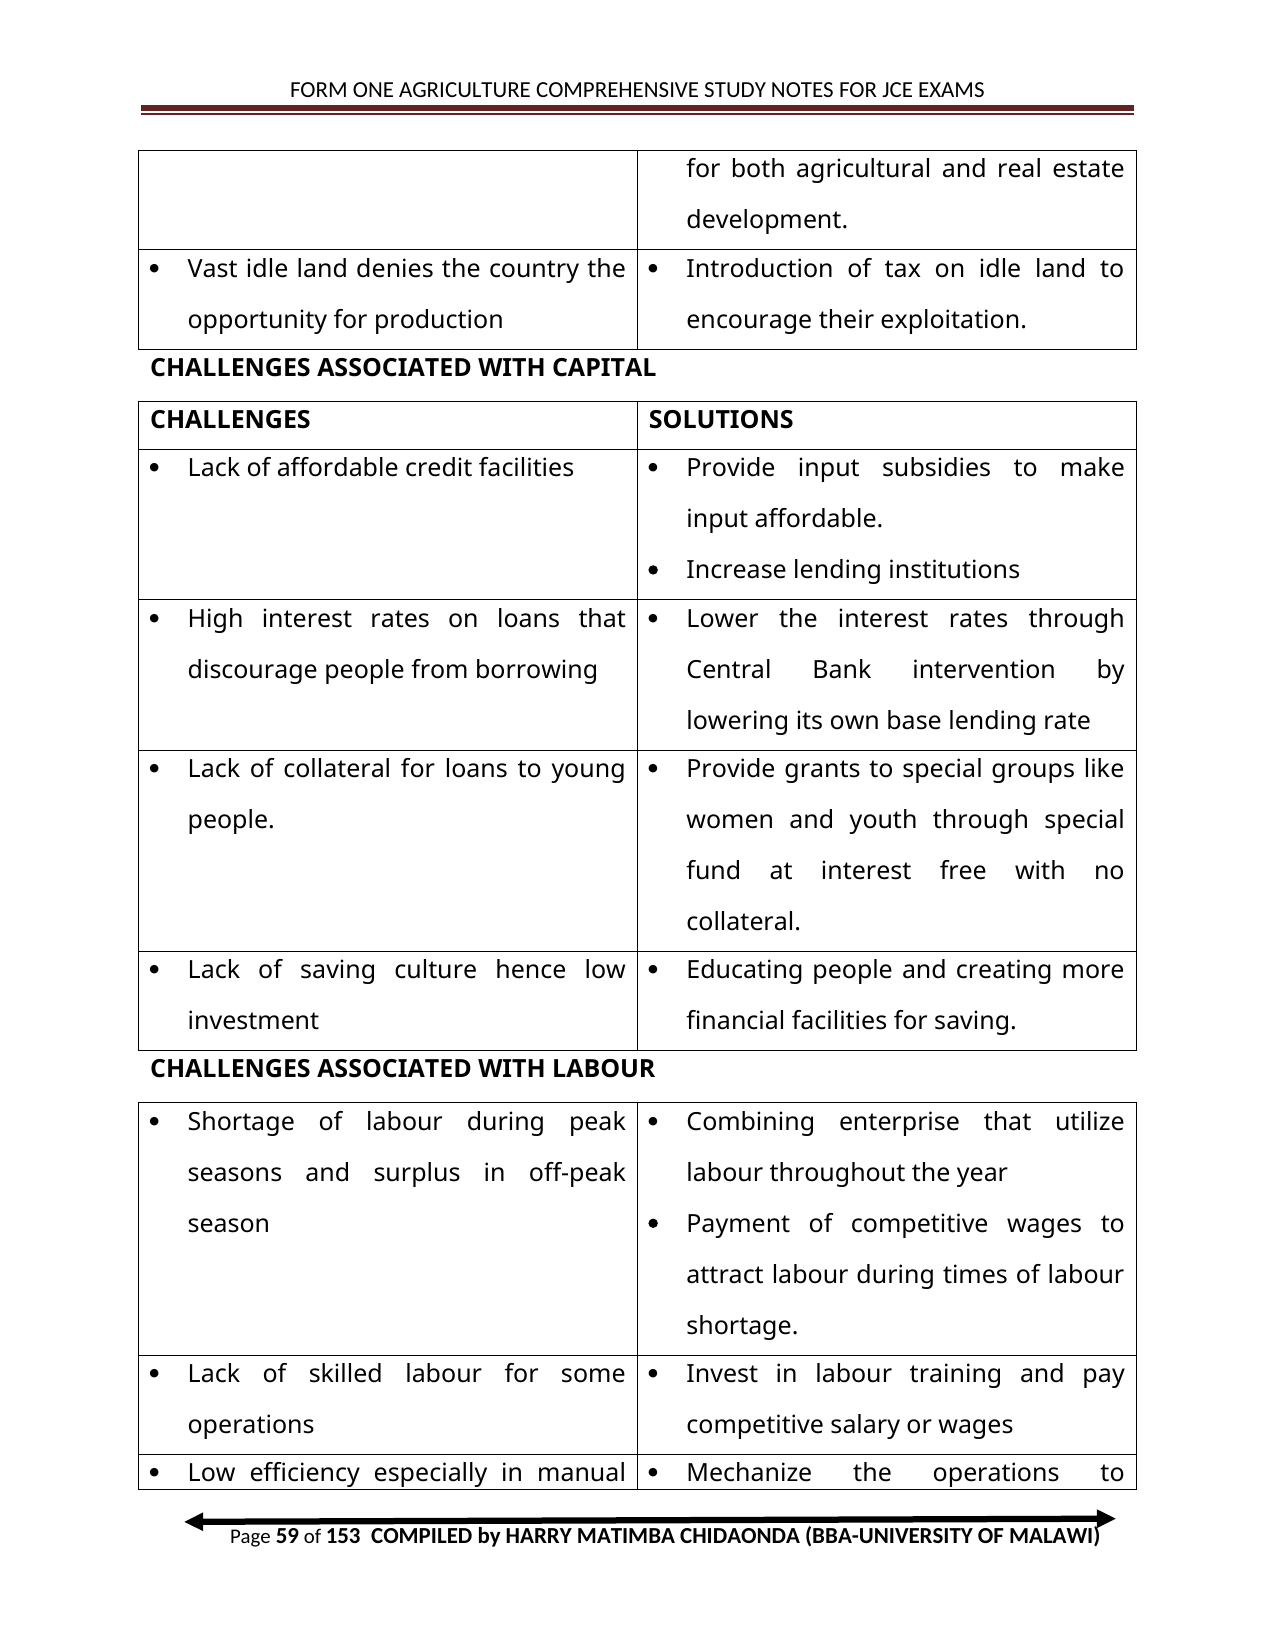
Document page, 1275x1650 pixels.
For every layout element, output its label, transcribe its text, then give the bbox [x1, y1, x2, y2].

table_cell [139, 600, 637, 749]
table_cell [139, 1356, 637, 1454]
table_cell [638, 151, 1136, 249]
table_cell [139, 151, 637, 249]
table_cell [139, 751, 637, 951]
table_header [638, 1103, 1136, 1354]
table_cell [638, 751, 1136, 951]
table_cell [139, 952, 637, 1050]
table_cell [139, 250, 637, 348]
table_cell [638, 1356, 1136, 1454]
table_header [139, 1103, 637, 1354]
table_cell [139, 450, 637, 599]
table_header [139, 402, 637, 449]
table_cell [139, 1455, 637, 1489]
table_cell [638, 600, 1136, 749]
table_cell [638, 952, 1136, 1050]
text CHALLENGES ASSOCIATED WITH LABOUR [150, 1051, 1125, 1085]
text CHALLENGES ASSOCIATED WITH CAPITAL [150, 350, 1125, 384]
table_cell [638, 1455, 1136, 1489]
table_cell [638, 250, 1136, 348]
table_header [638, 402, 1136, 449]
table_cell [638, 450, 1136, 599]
